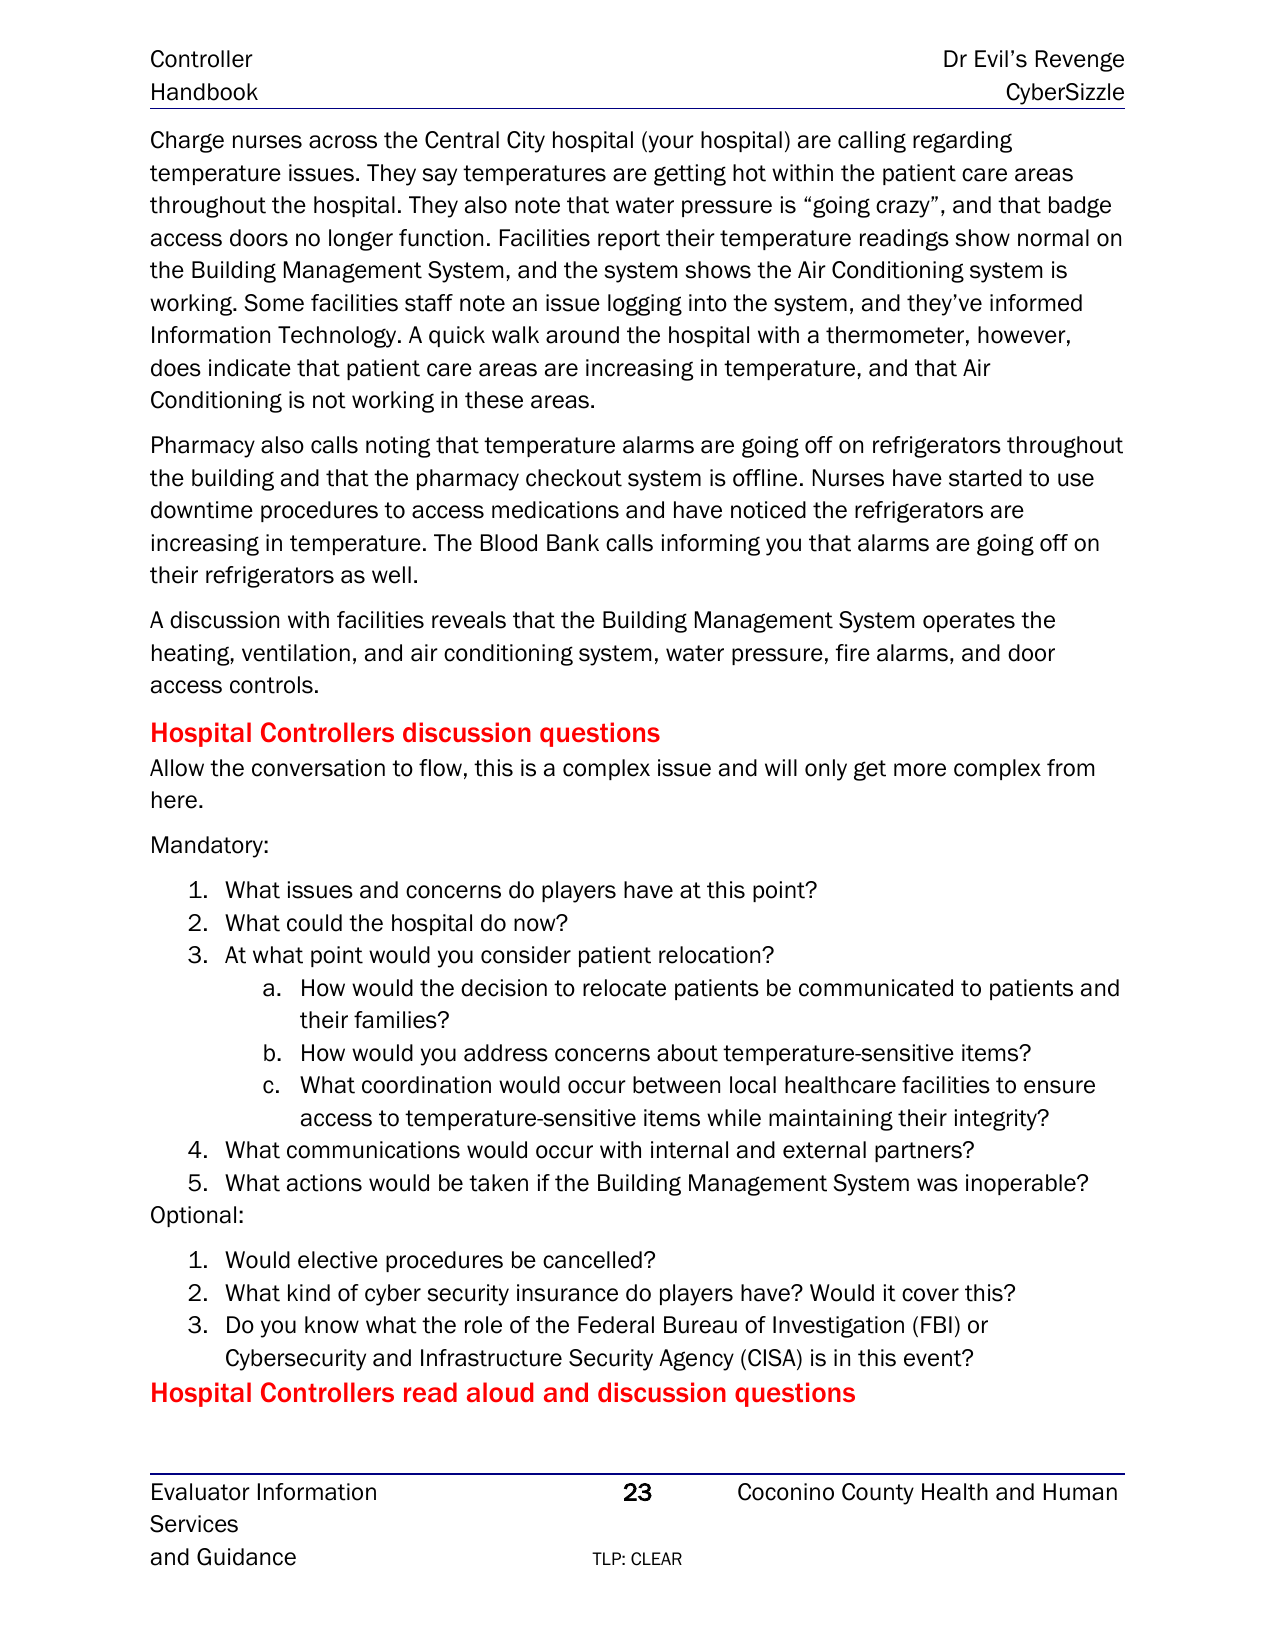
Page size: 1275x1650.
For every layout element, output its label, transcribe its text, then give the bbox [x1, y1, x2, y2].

list What issues and concerns do players have at this point? [187, 876, 1125, 904]
text Charge nurses across the Central City hospital (your hospital) are calling regarding temperature issues. They say temperatures are getting hot within the patient care areas throughout the hospital. They also note that water pressure is “going crazy”, and that badge access doors no longer function. Facilities report their temperature readings show normal on the Building Management System, and the system shows the Air Conditioning system is working. Some facilities staff note an issue logging into the system, and they’ve informed Information Technology. A quick walk around the hospital with a thermometer, however, does indicate that patient care areas are increasing in temperature, and that Air Conditioning is not working in these areas. [150, 126, 1125, 414]
list What actions would be taken if the Building Management System was inoperable? [187, 1168, 1125, 1197]
text Mandatory: [150, 831, 1125, 859]
list How would the decision to relocate patients be communicated to patients and their families? [262, 973, 1125, 1034]
list Do you know what the role of the Federal Bureau of Investigation (FBI) or Cybersecurity and Infrastructure Security Agency (CISA) is in this event? [187, 1311, 1125, 1372]
list What could the hospital do now? [187, 908, 1125, 937]
list What coordination would occur between local healthcare facilities to ensure access to temperature-sensitive items while maintaining their integrity? [262, 1071, 1125, 1132]
text Optional: [150, 1201, 1125, 1229]
list What communications would occur with internal and external partners? [187, 1136, 1125, 1164]
subtitle Hospital Controllers discussion questions [150, 716, 1125, 749]
list Would elective procedures be cancelled? [187, 1246, 1125, 1274]
text Pharmacy also calls noting that temperature alarms are going off on refrigerators throughout the building and that the pharmacy checkout system is offline. Nurses have started to use downtime procedures to access medications and have noticed the refrigerators are increasing in temperature. The Blood Bank calls informing you that alarms are going off on their refrigerators as well. [150, 431, 1125, 589]
list How would you address concerns about temperature-sensitive items? [262, 1038, 1125, 1067]
subtitle Hospital Controllers read aloud and discussion questions [150, 1376, 1125, 1409]
list At what point would you consider patient relocation? [187, 941, 1125, 969]
list What kind of cyber security insurance do players have? Would it cover this? [187, 1278, 1125, 1307]
text A discussion with facilities reveals that the Building Management System operates the heating, ventilation, and air conditioning system, water pressure, fire alarms, and door access controls. [150, 606, 1125, 699]
text Allow the conversation to flow, this is a complex issue and will only get more complex from here. [150, 753, 1125, 814]
